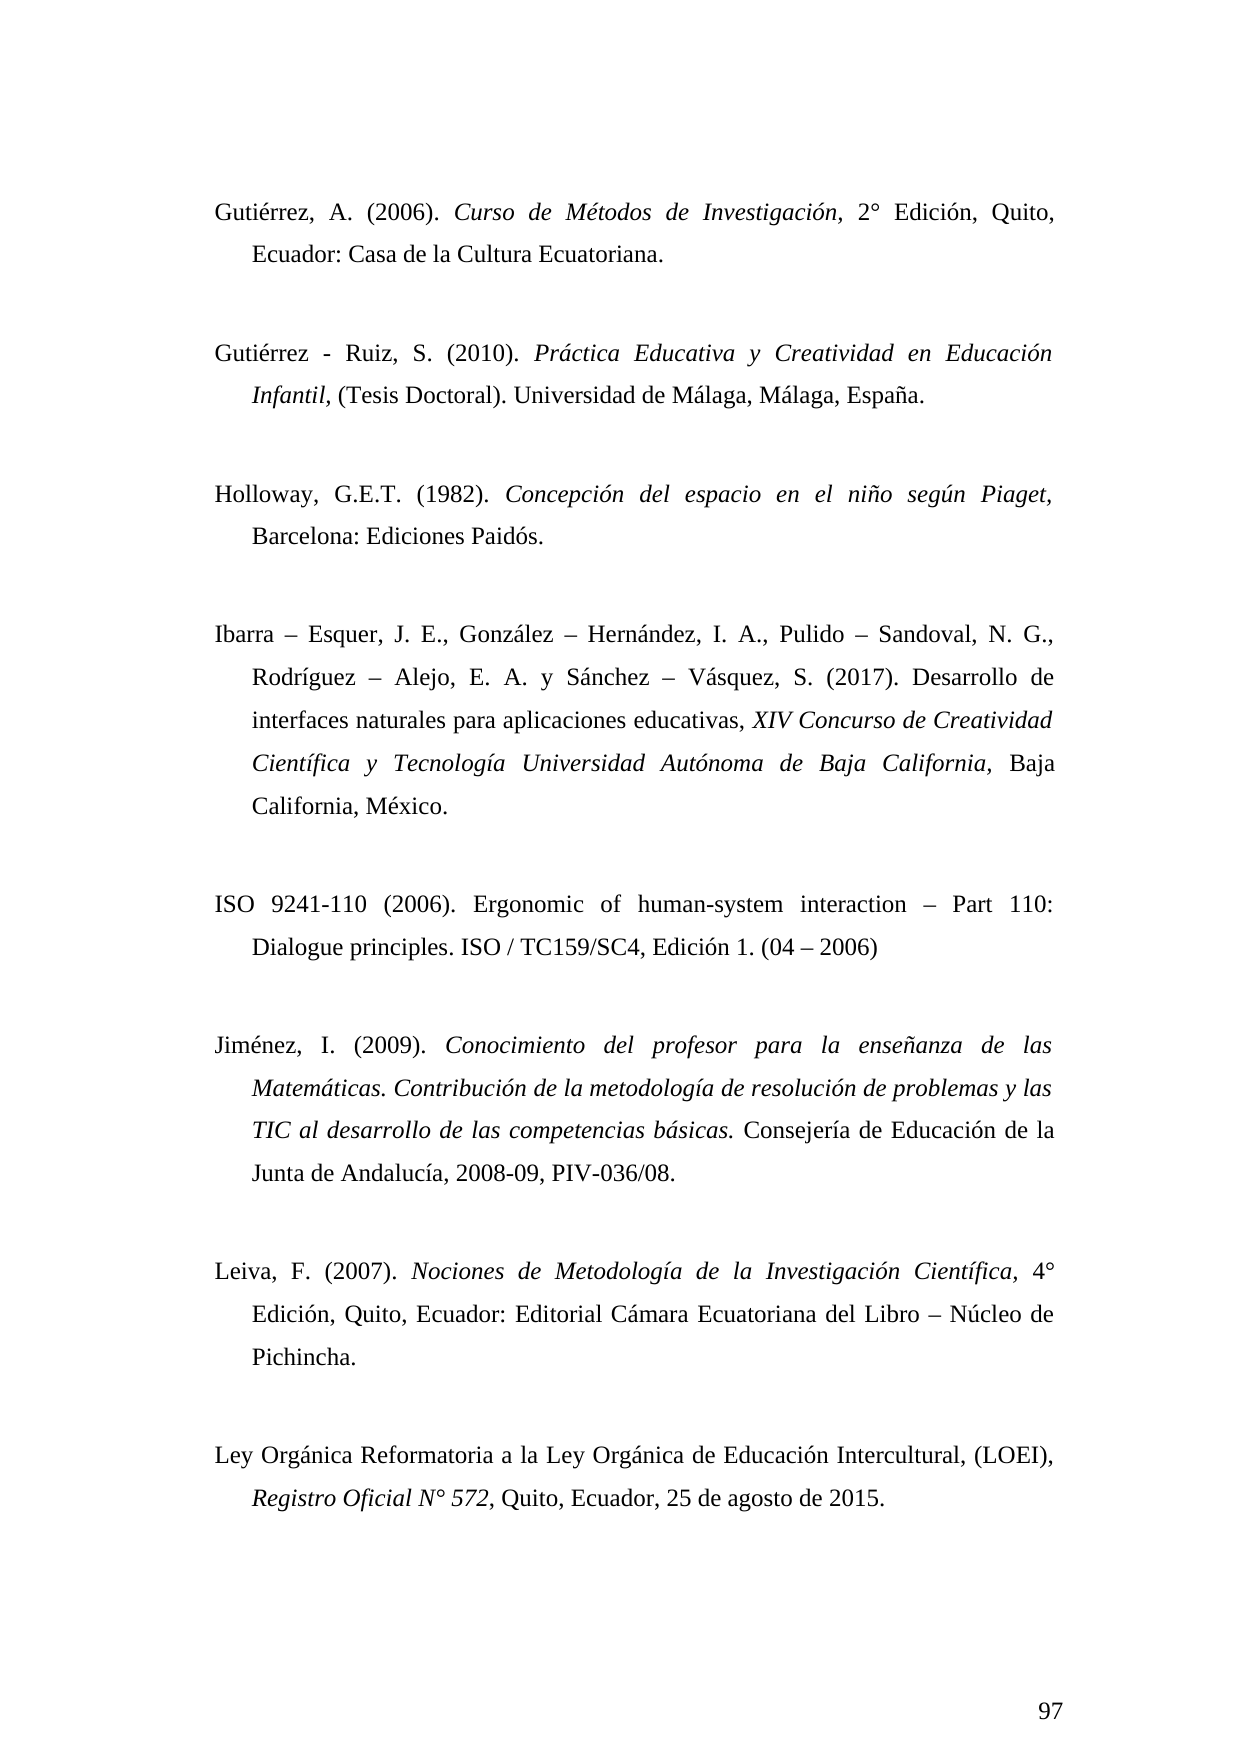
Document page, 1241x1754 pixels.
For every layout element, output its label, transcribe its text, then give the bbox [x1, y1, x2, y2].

text Ibarra – Esquer, J. E., González – Hernández, I. A., Pulido – Sandoval, N. G., Rodríguez – Alejo, E. A. y Sánchez – Vásquez, S. (2017). Desarrollo de interfaces naturales para aplicaciones educativas, XIV Concurso de Creatividad Científica y Tecnología Universidad Autónoma de Baja California, Baja California, México. [214, 619, 1055, 819]
text Gutiérrez, A. (2006). Curso de Métodos de Investigación, 2° Edición, Quito, Ecuador: Casa de la Cultura Ecuatoriana. [214, 197, 1055, 268]
text Leiva, F. (2007). Nociones de Metodología de la Investigación Científica, 4° Edición, Quito, Ecuador: Editorial Cámara Ecuatoriana del Libro – Núcleo de Pichincha. [214, 1256, 1055, 1371]
text Jiménez, I. (2009). Conocimiento del profesor para la enseñanza de las Matemáticas. Contribución de la metodología de resolución de problemas y las TIC al desarrollo de las competencias básicas. Consejería de Educación de la Junta de Andalucía, 2008-09, PIV-036/08. [214, 1030, 1055, 1187]
text Holloway, G.E.T. (1982). Concepción del espacio en el niño según Piaget, Barcelona: Ediciones Paidós. [214, 479, 1055, 550]
text Gutiérrez - Ruiz, S. (2010). Práctica Educativa y Creatividad en Educación Infantil, (Tesis Doctoral). Universidad de Málaga, Málaga, España. [214, 338, 1055, 409]
text ISO 9241-110 (2006). Ergonomic of human-system interaction – Part 110: Dialogue principles. ISO / TC159/SC4, Edición 1. (04 – 2006) [214, 889, 1055, 961]
text Ley Orgánica Reformatoria a la Ley Orgánica de Educación Intercultural, (LOEI), Registro Oficial N° 572, Quito, Ecuador, 25 de agosto de 2015. [214, 1440, 1055, 1512]
